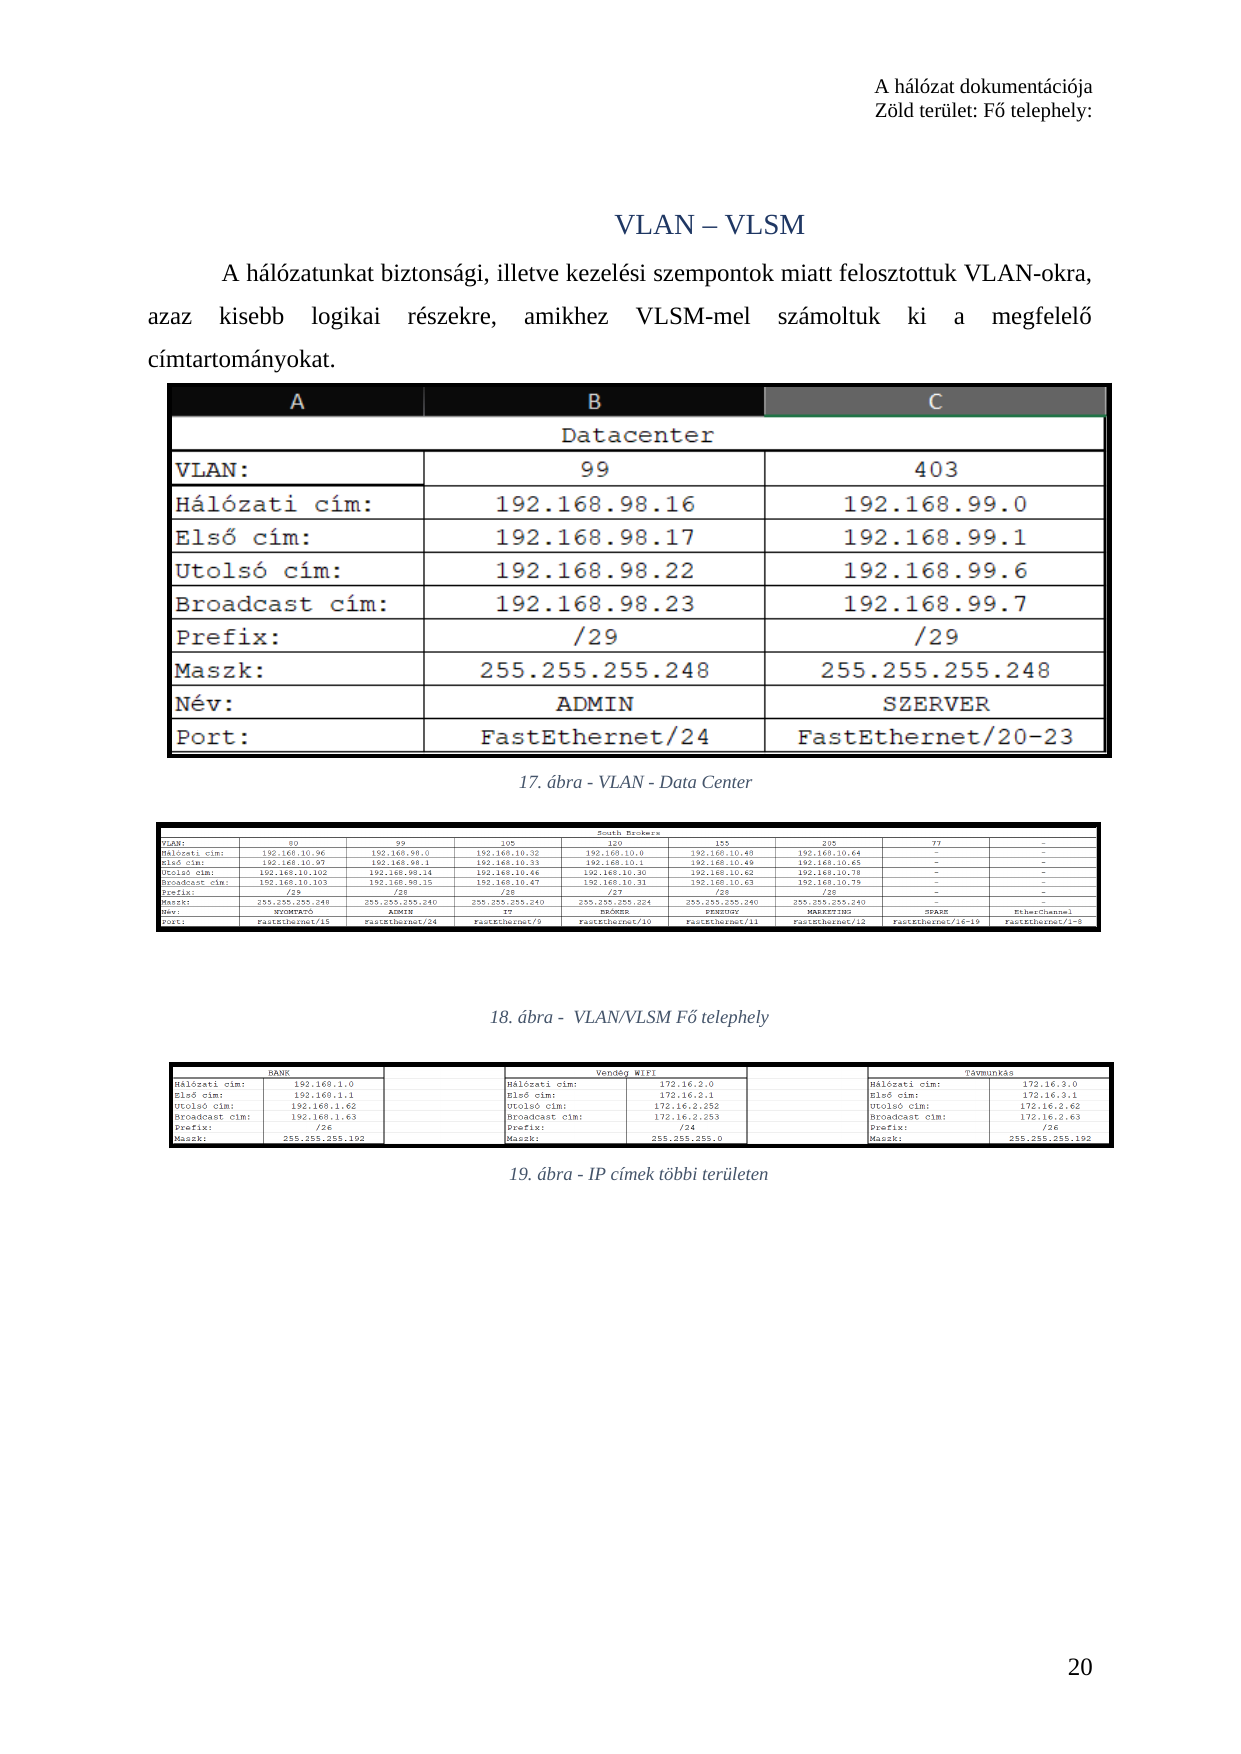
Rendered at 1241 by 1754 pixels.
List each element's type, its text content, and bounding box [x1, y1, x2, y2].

picture [161, 827, 1097, 927]
subtitle VLAN – VLSM [268, 207, 1093, 241]
picture [173, 1067, 1109, 1144]
picture [172, 387, 1107, 754]
text A hálózatunkat biztonsági, illetve kezelési szempontok miatt felosztottuk VLAN-okra, azaz kisebb logikai részekre, amikhez VLSM-mel számoltuk ki a megfelelő címtartományokat. [148, 258, 1093, 373]
